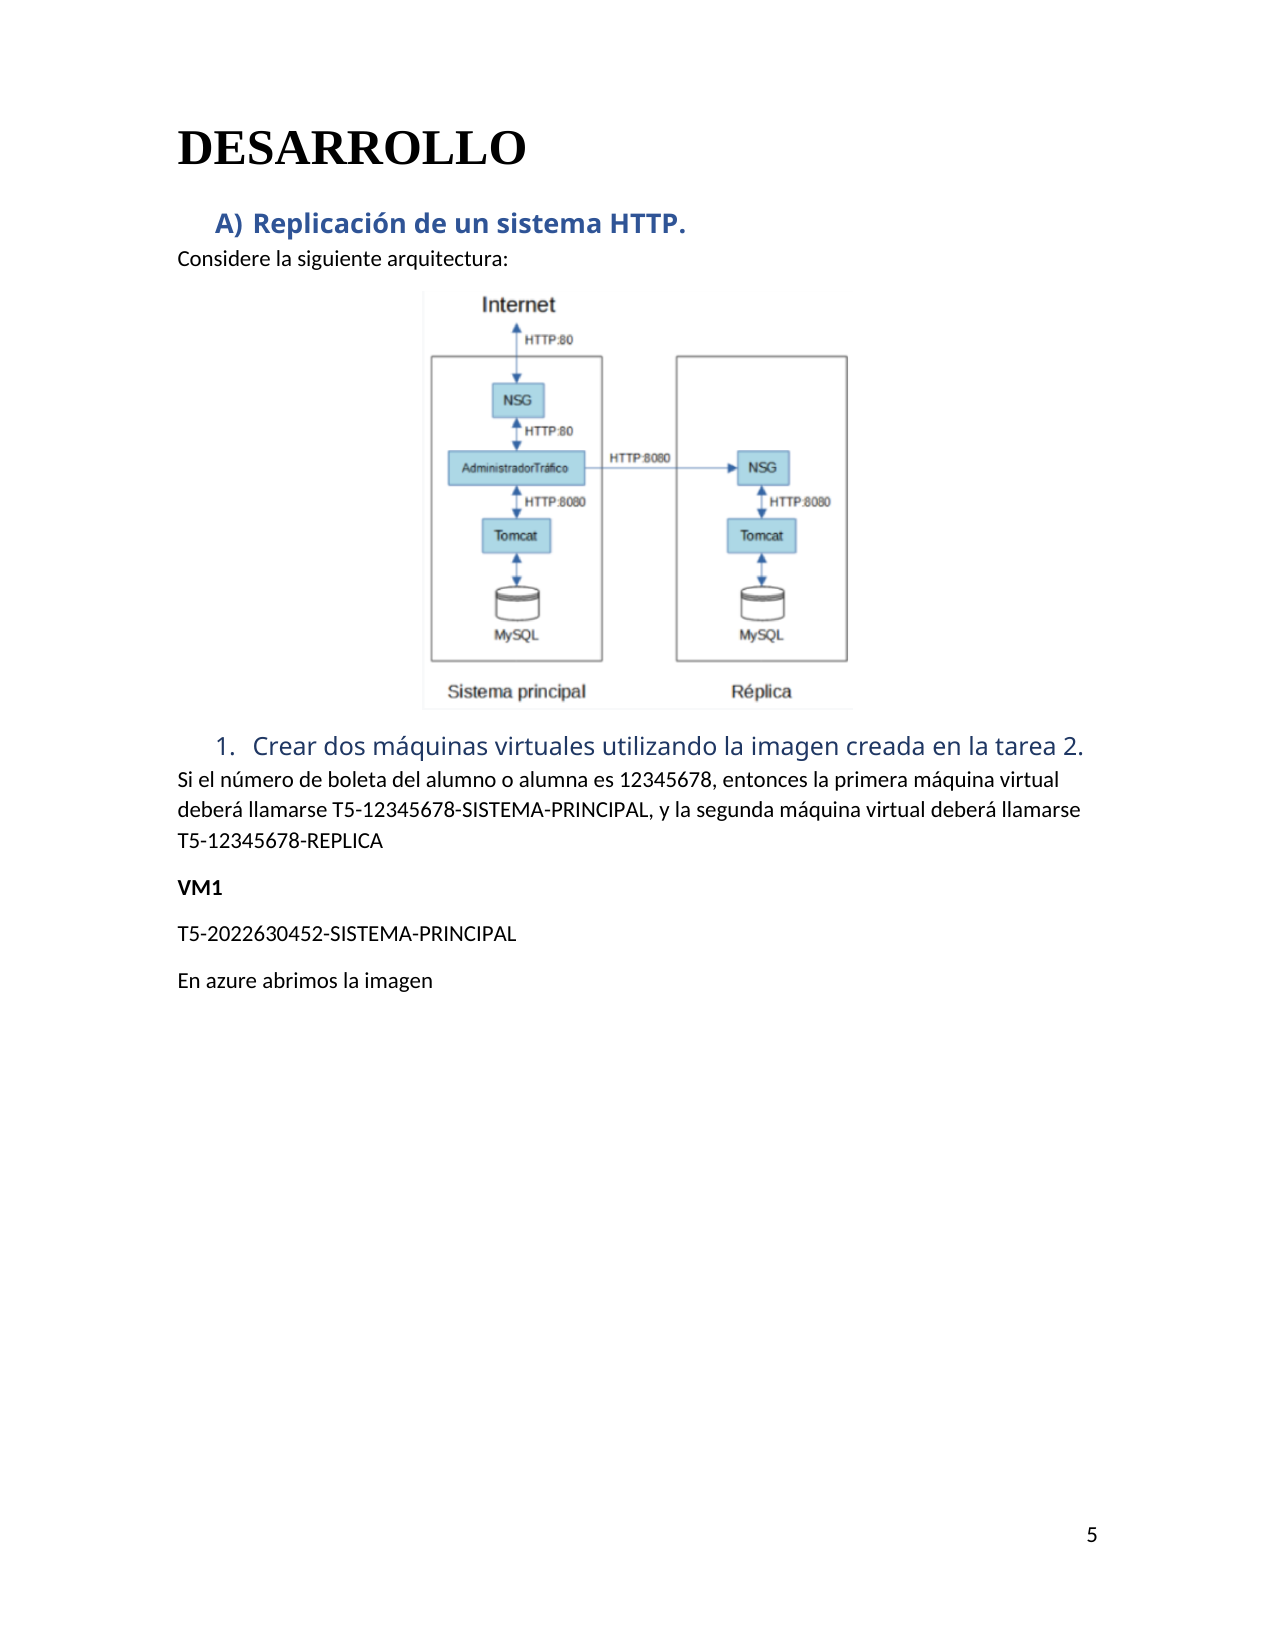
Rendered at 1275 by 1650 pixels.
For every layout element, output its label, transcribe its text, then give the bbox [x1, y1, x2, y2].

text VM1 [177, 873, 1098, 901]
subtitle Replicación de un sistema HTTP. [215, 204, 1098, 241]
text En azure abrimos la imagen [177, 966, 1098, 994]
picture [422, 291, 853, 710]
subtitle Crear dos máquinas virtuales utilizando la imagen creada en la tarea 2. [215, 728, 1098, 763]
subtitle DESARROLLO [177, 118, 1098, 175]
text Si el número de boleta del alumno o alumna es 12345678, entonces la primera máquina virtual deberá llamarse T5-12345678-SISTEMA-PRINCIPAL, y la segunda máquina virtual deberá llamarse T5-12345678-REPLICA [177, 765, 1098, 854]
text Considere la siguiente arquitectura: [177, 244, 1098, 272]
text T5-2022630452-SISTEMA-PRINCIPAL [177, 919, 1098, 947]
